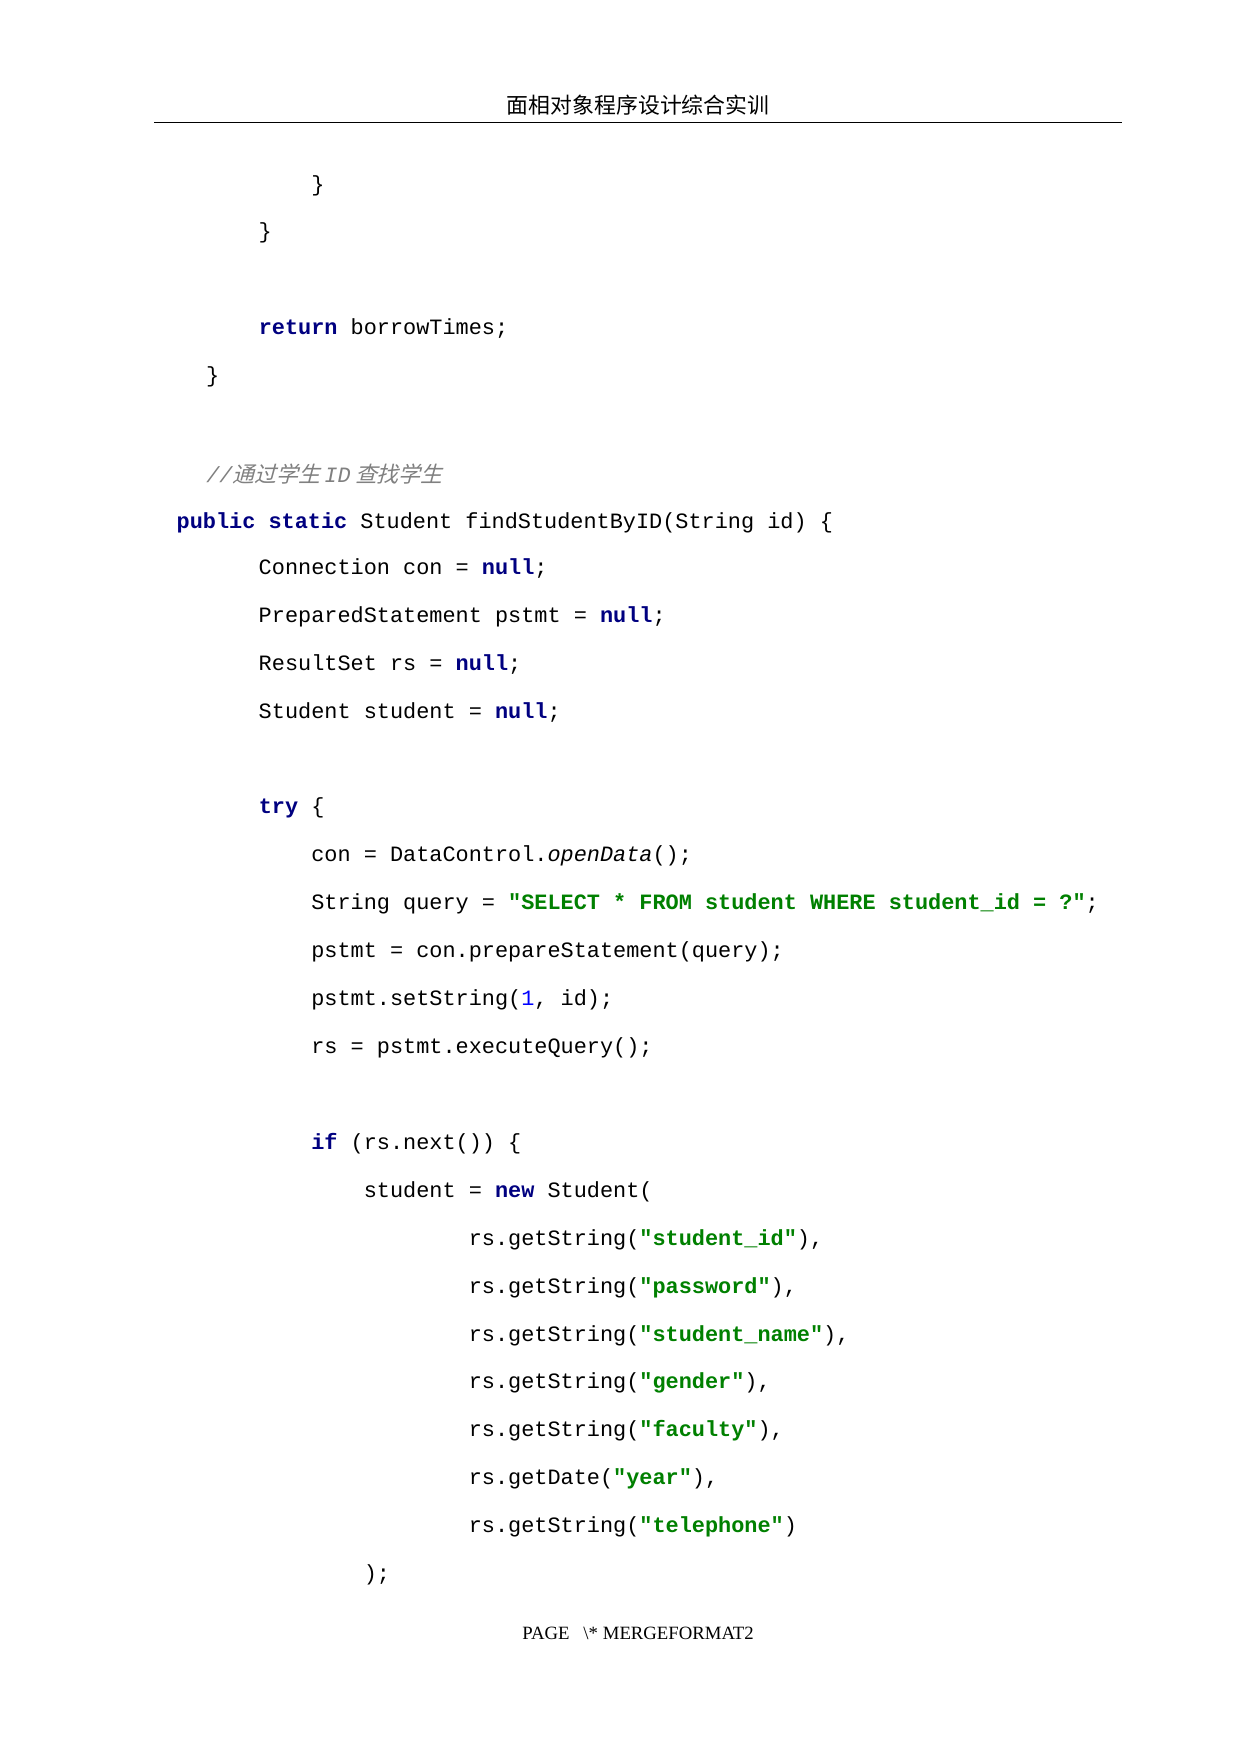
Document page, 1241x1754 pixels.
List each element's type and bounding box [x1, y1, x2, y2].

text [153, 161, 1122, 1599]
